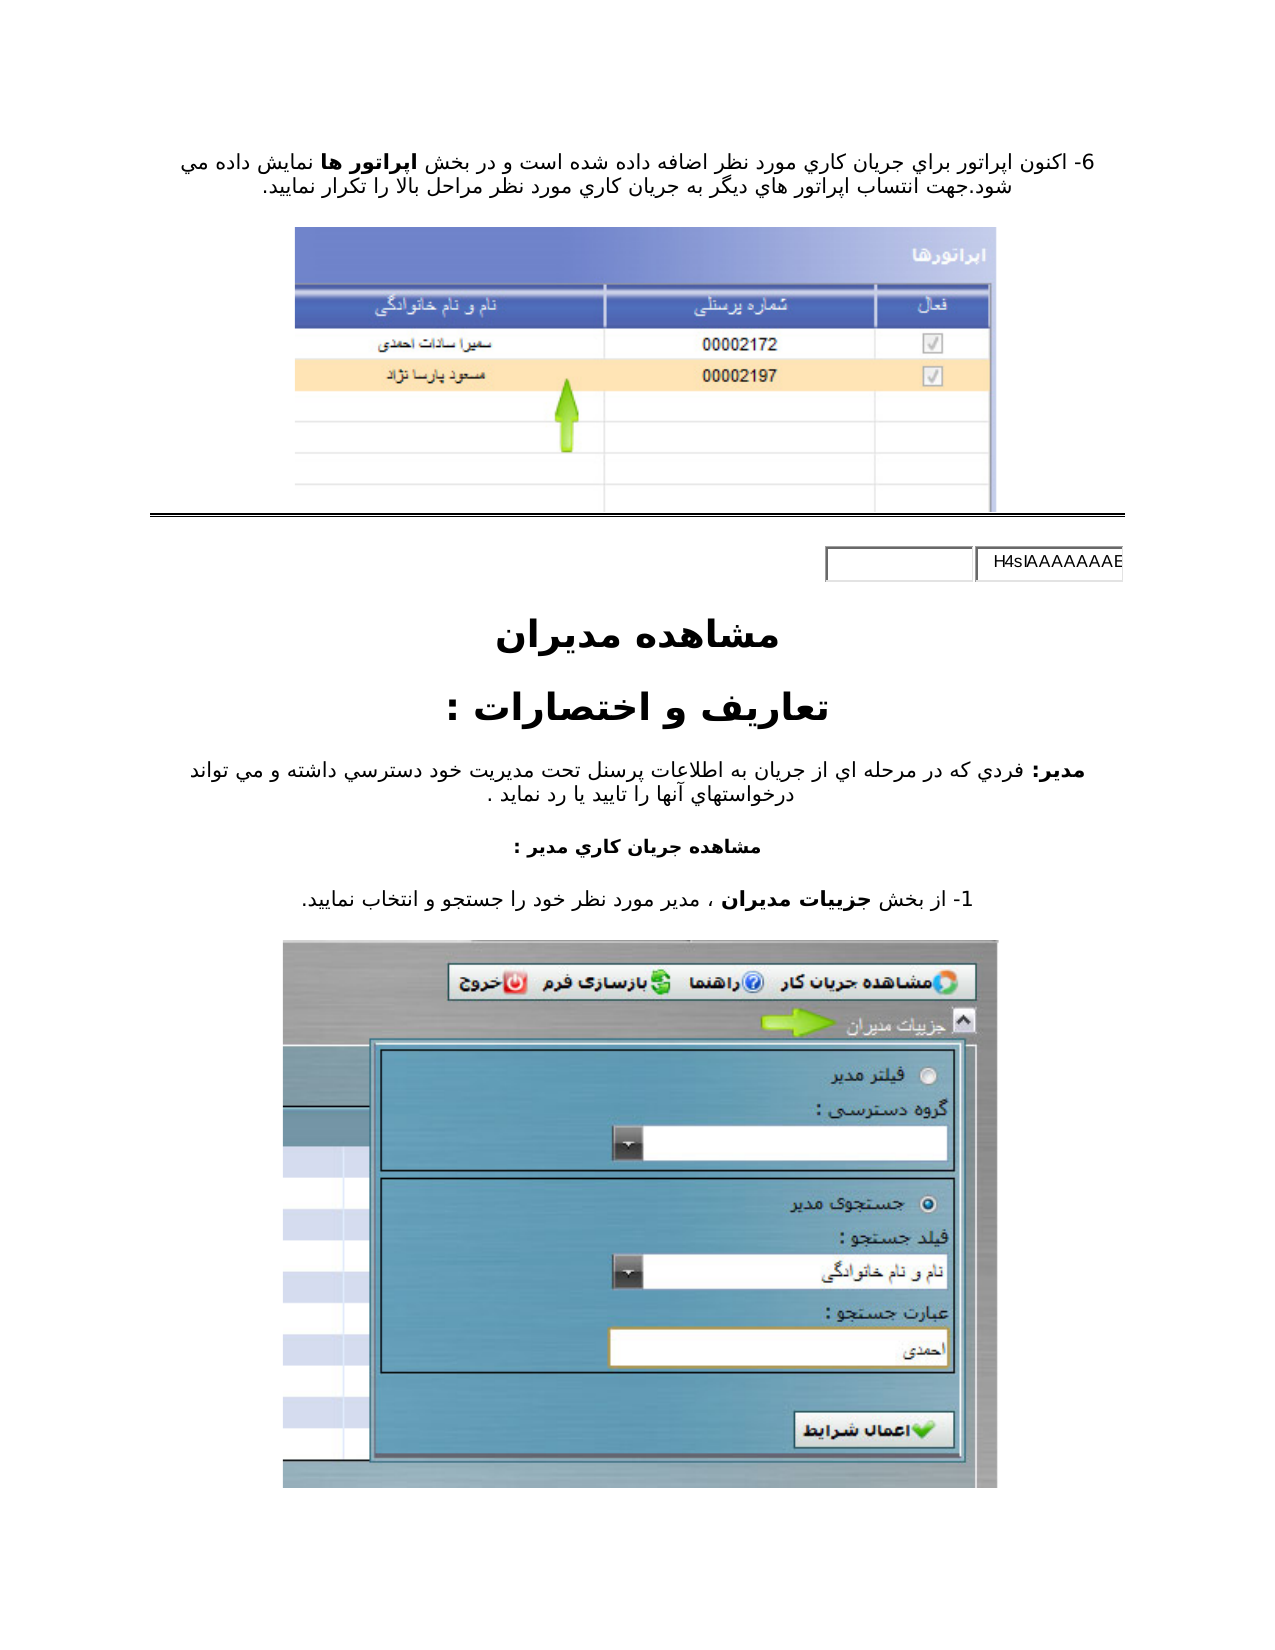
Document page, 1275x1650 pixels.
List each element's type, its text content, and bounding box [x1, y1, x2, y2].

text مدير: فردي که در مرحله اي از جريان به اطلاعات پرسنل تحت مديريت خود دسترسي داشته و مي تواند درخواستهاي آنها را تاييد يا رد نمايد . [150, 758, 1125, 807]
text 6- اکنون اپراتور براي جريان کاري مورد نظر اضافه داده شده است و در بخش اپراتور ها نمايش داده مي شود.جهت انتساب اپراتور هاي ديگر به جريان کاري مورد نظر مراحل بالا را تکرار نماييد. [150, 150, 1125, 198]
text مشاهده مديران [150, 612, 1125, 656]
text مشاهده جريان کاري مدير : [150, 836, 1125, 858]
picture [282, 940, 999, 1488]
text تعاريف و اختصارات : [150, 685, 1125, 729]
picture [294, 227, 998, 512]
text 1- از بخش جزييات مديران ، مدير مورد نظر خود را جستجو و انتخاب نماييد. [150, 887, 1125, 911]
